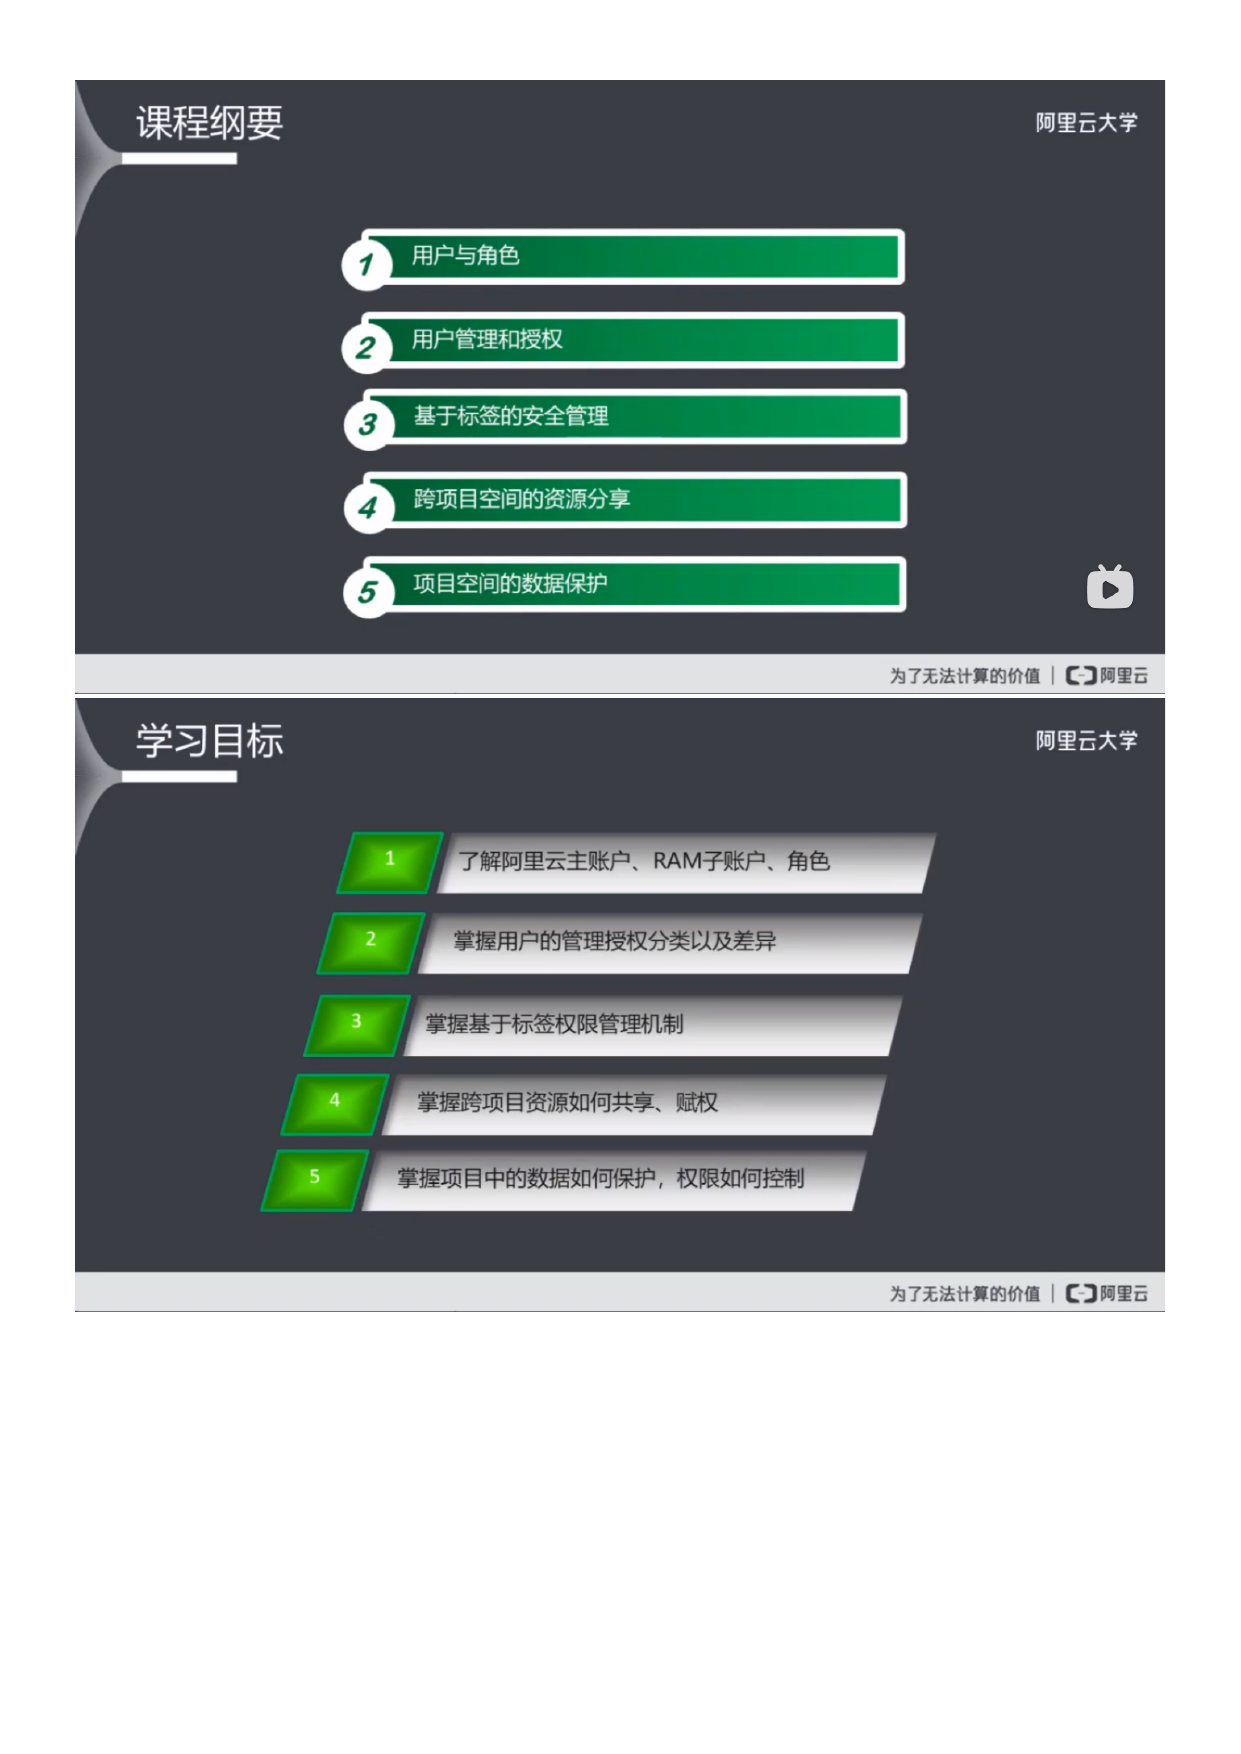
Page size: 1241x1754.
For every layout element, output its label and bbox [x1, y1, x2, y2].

picture [75, 698, 1166, 1312]
picture [75, 80, 1166, 694]
